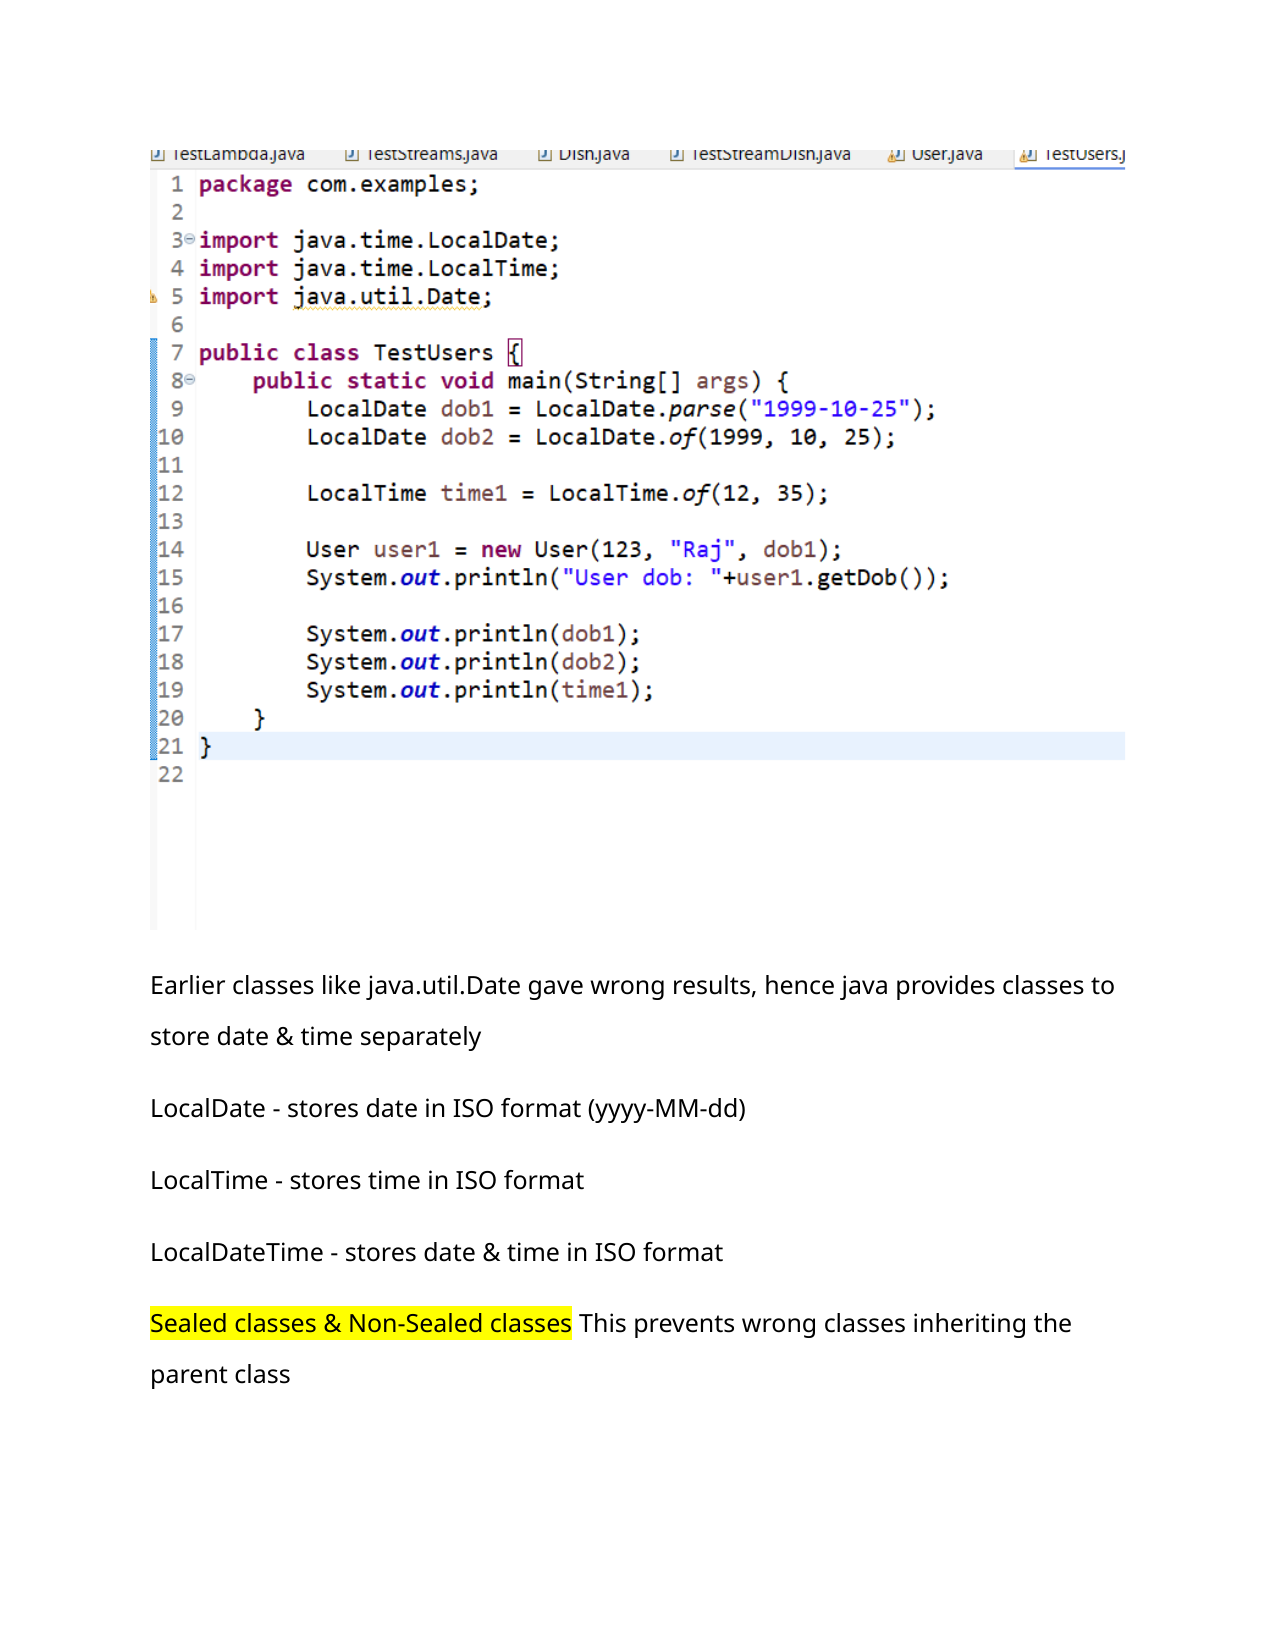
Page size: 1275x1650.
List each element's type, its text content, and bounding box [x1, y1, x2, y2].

text LocalTime - stores time in ISO format [150, 1162, 1125, 1196]
text Earlier classes like java.util.Date gave wrong results, hence java provides classes to store date & time separately [150, 968, 1125, 1053]
picture [150, 150, 1125, 930]
text LocalDateTime - stores date & time in ISO format [150, 1234, 1125, 1268]
text LocalDate - stores date in ISO format (yyyy-MM-dd) [150, 1091, 1125, 1124]
text Sealed classes & Non-Sealed classes This prevents wrong classes inheriting the parent class [150, 1306, 1125, 1391]
